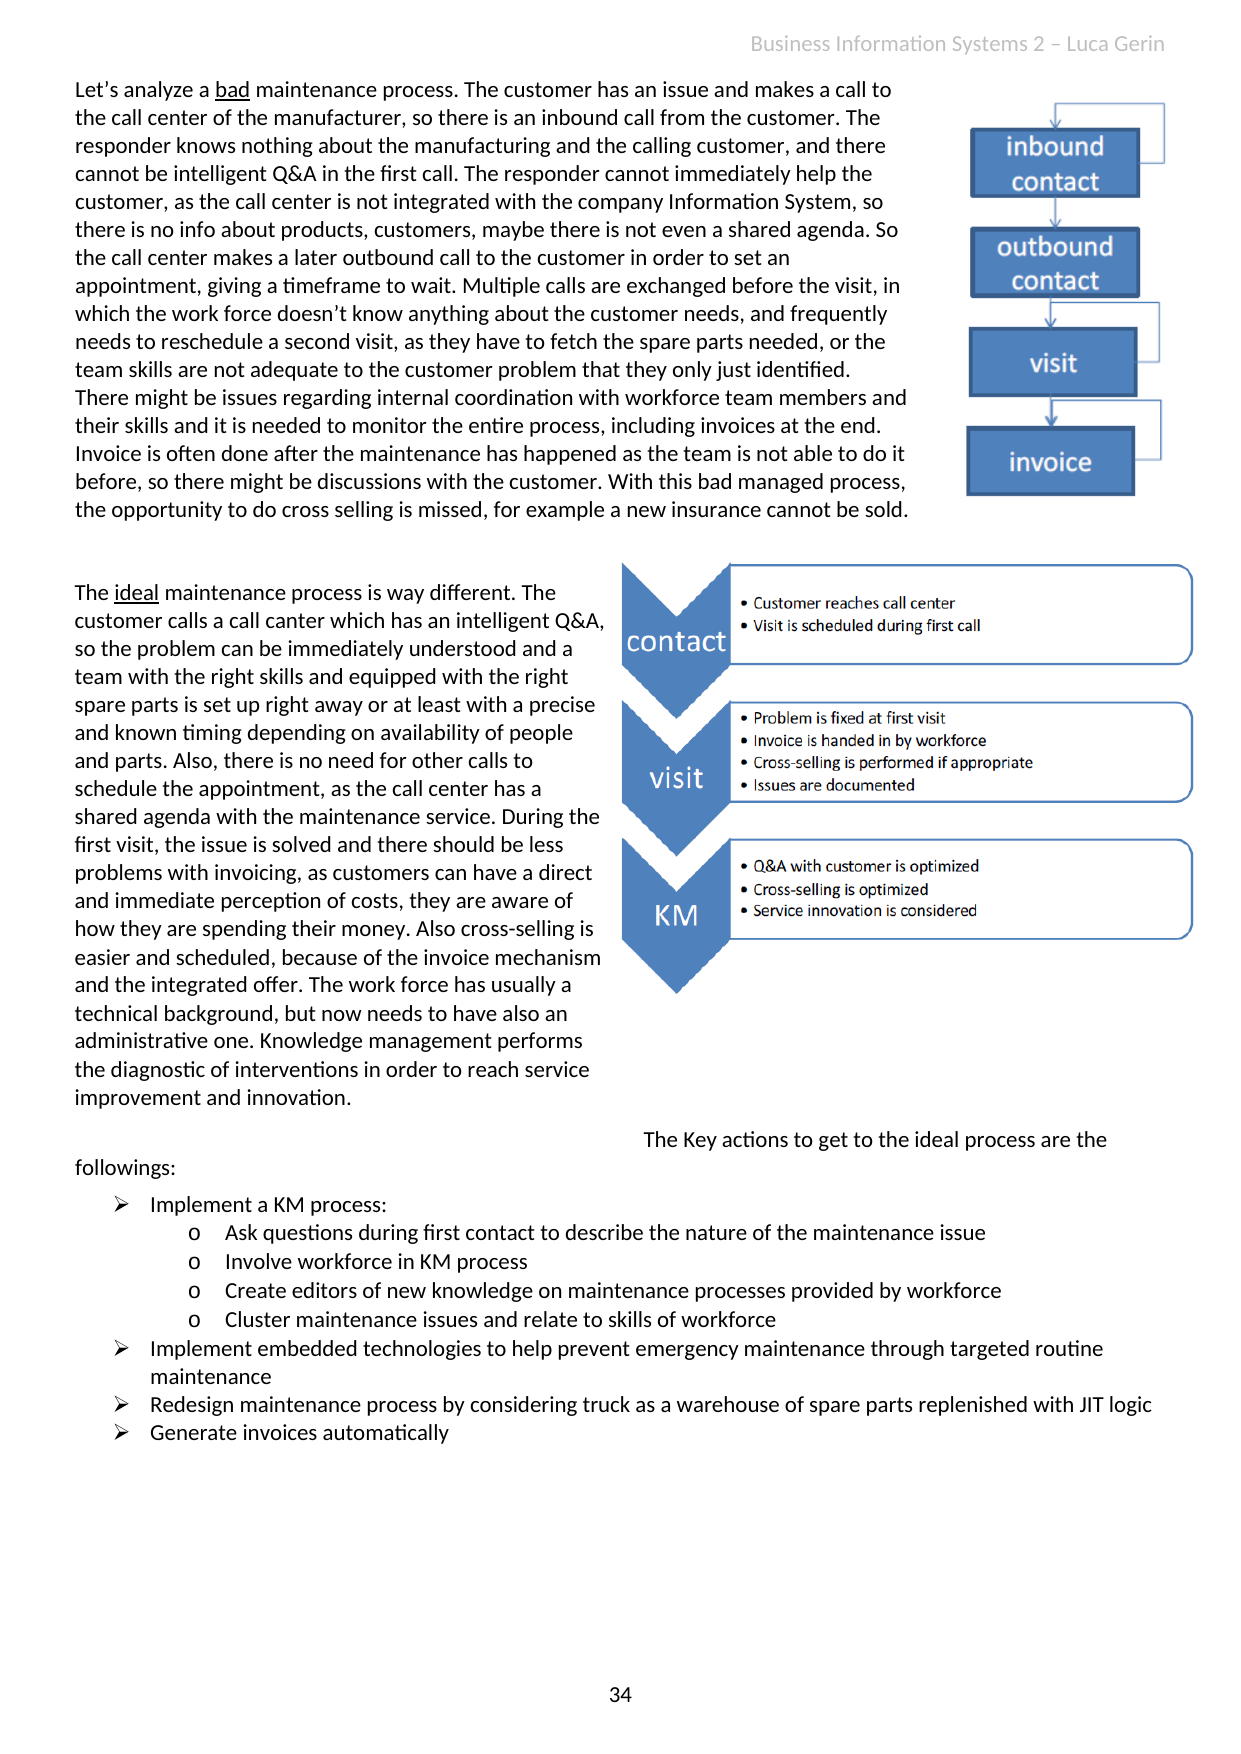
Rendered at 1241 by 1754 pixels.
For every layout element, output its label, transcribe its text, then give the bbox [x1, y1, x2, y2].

text The Key actions to get to the ideal process are the followings: [75, 1125, 1165, 1181]
list Ask questions during first contact to describe the nature of the maintenance issue [187, 1218, 1165, 1247]
list Cluster maintenance issues and relate to skills of workforce [187, 1305, 1165, 1334]
list Involve workforce in KM process [187, 1247, 1165, 1276]
list Implement a KM process: [112, 1190, 1165, 1218]
list Redesign maintenance process by considering truck as a warehouse of spare parts replenished with JIT logic [112, 1391, 1165, 1418]
text Let’s analyze a bad maintenance process. The customer has an issue and makes a call to the call center of the manufacturer, so there is an inbound call from the customer. The responder knows nothing about the manufacturing and the calling customer, and there cannot be intelligent Q&A in the first call. The responder cannot immediately help the customer, as the call center is not integrated with the company Information System, so there is no info about products, customers, maybe there is not even a shared agenda. So the call center makes a later outbound call to the customer in order to set an appointment, giving a timeframe to wait. Multiple calls are exchanged before the visit, in which the work force doesn’t know anything about the customer needs, and frequently needs to reschedule a second visit, as they have to fetch the spare parts needed, or the team skills are not adequate to the customer problem that they only just identified. There might be issues regarding internal coordination with workforce team members and their skills and it is needed to monitor the entire process, including invoices at the end. Invoice is often done after the maintenance has happened as the team is not able to do it before, so there might be discussions with the customer. With this bad managed process, the opportunity to do cross selling is missed, for example a new insurance cannot be sold. [75, 75, 929, 523]
list Implement embedded technologies to help prevent emergency maintenance through targeted routine maintenance [112, 1334, 1165, 1391]
picture [929, 75, 1194, 540]
picture [615, 548, 1209, 1000]
list Generate invoices automatically [112, 1418, 1165, 1447]
list Create editors of new knowledge on maintenance processes provided by workforce [187, 1276, 1165, 1305]
